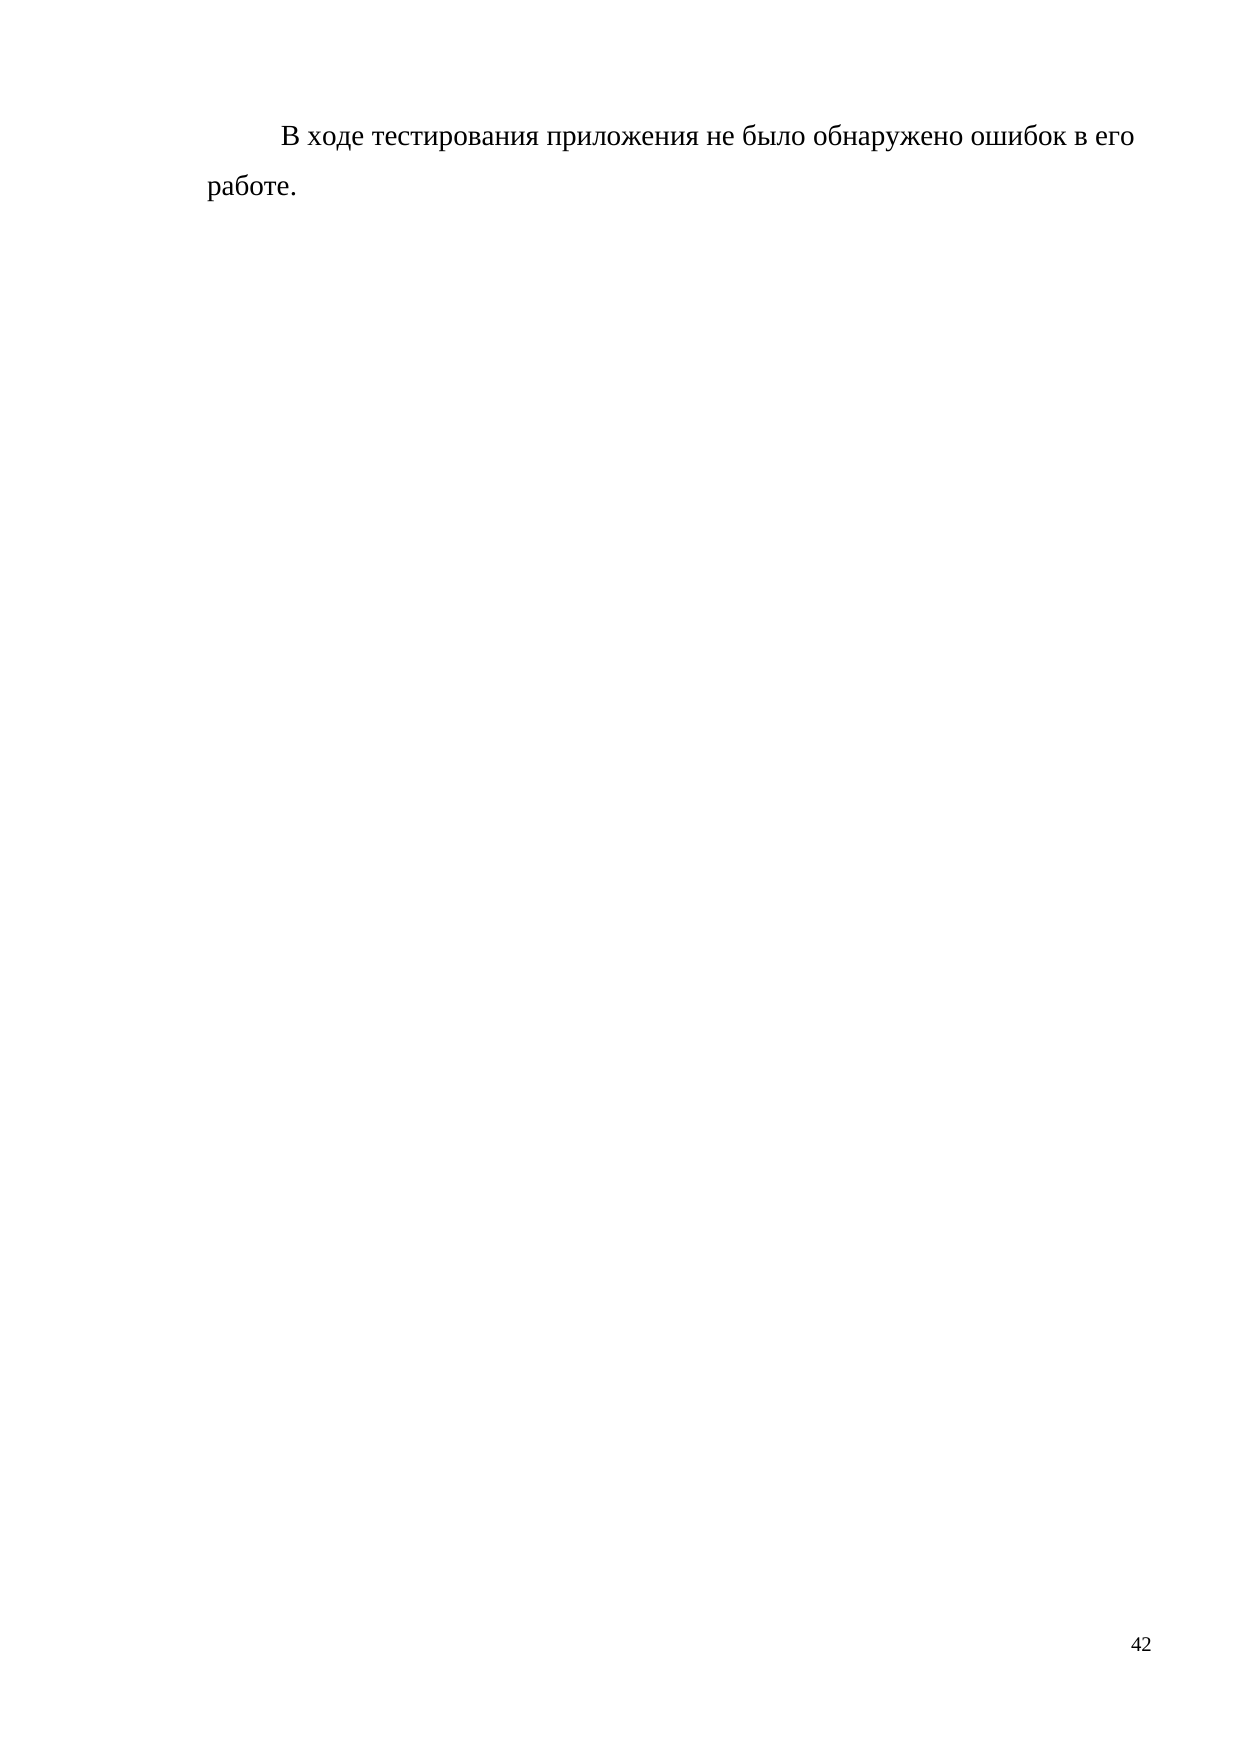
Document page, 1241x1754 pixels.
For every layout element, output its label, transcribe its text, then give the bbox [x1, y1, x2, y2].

text В ходе тестирования приложения не было обнаружено ошибок в его работе. [207, 118, 1152, 202]
